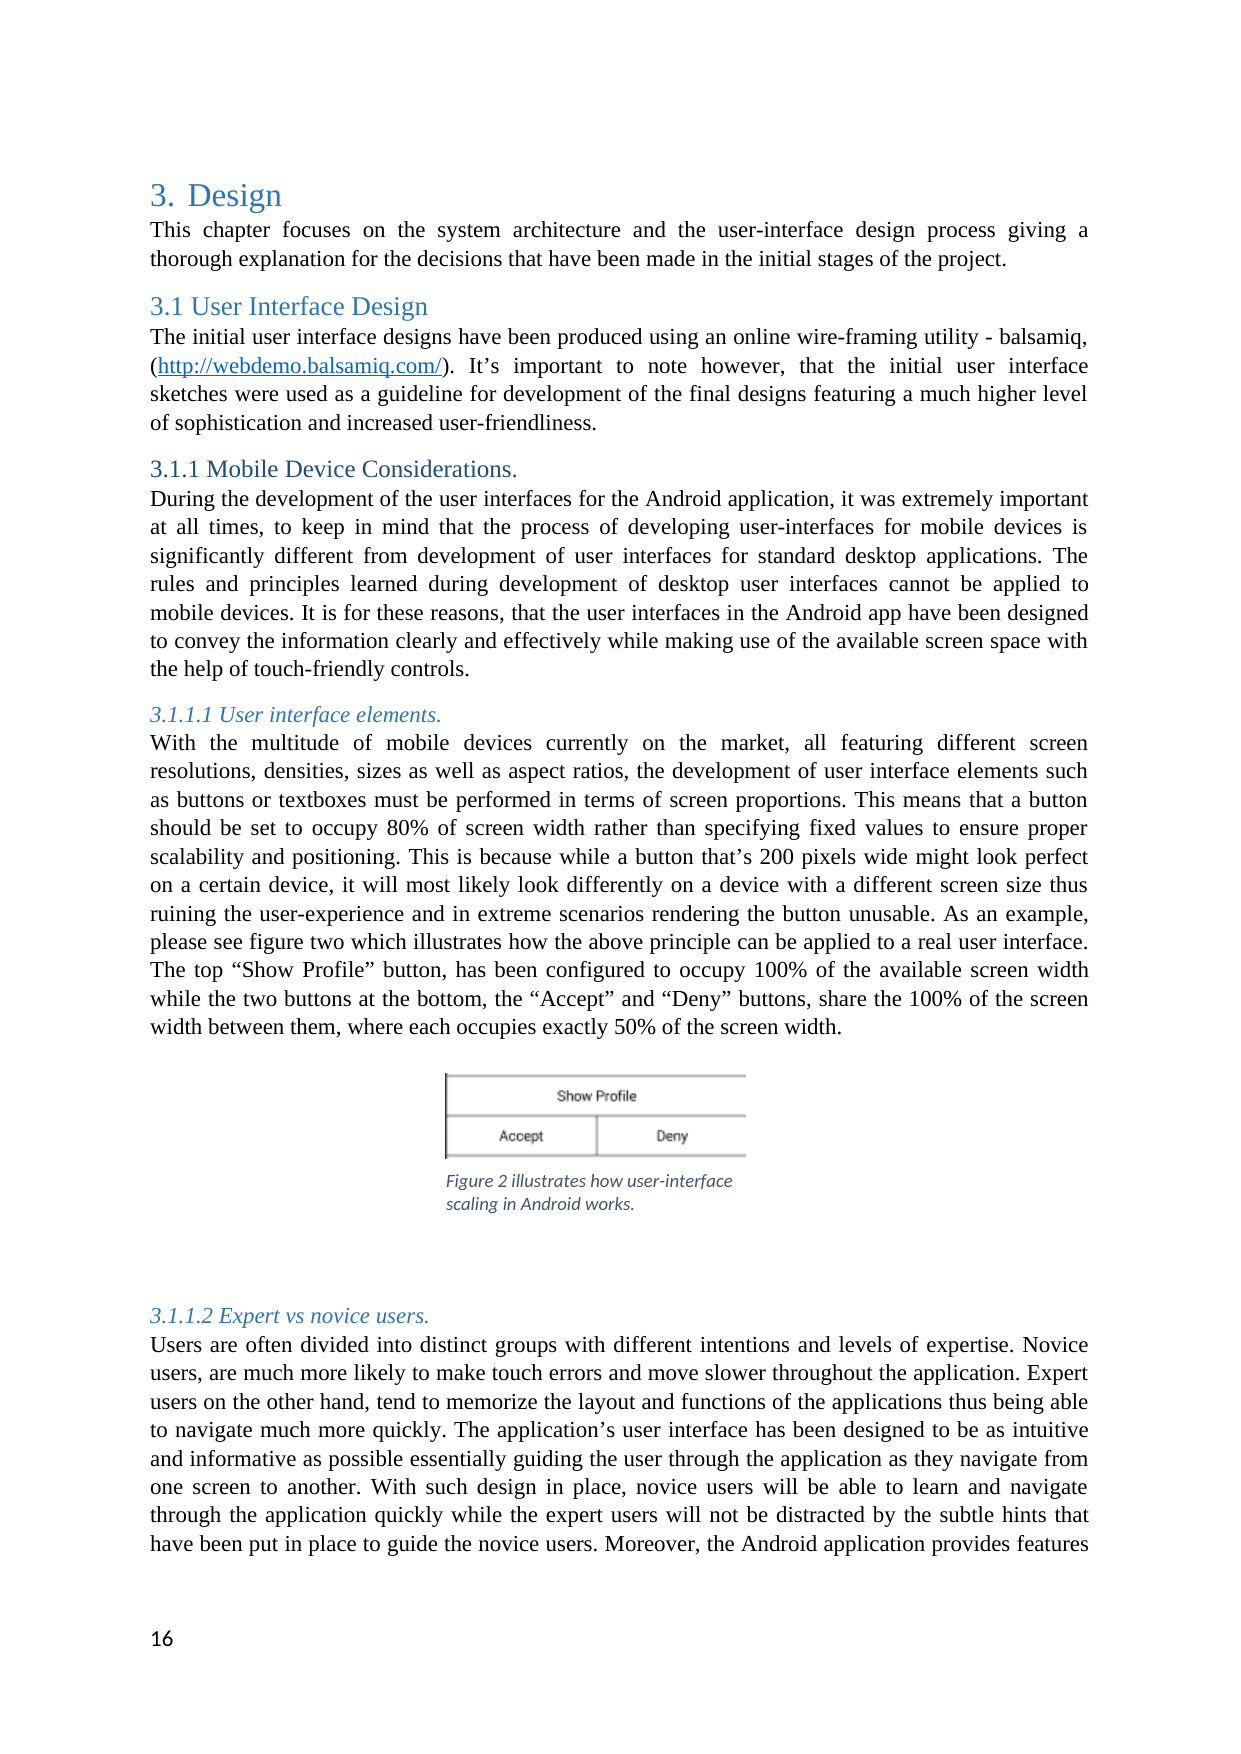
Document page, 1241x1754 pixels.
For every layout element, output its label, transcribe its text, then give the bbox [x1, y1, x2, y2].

subtitle 3.1.1.2 Expert vs novice users. [150, 1302, 1090, 1329]
text This chapter focuses on the system architecture and the user-interface design process giving a thorough explanation for the decisions that have been made in the initial stages of the project. [150, 216, 1090, 271]
text With the multitude of mobile devices currently on the market, all featuring different screen resolutions, densities, sizes as well as aspect ratios, the development of user interface elements such as buttons or textboxes must be performed in terms of screen proportions. This means that a button should be set to occupy 80% of screen width rather than specifying fixed values to ensure proper scalability and positioning. This is because while a button that’s 200 pixels wide might look perfect on a certain device, it will most likely look differently on a device with a different screen size thus ruining the user-experience and in extreme scenarios rendering the button unusable. As an example, please see figure two which illustrates how the above principle can be applied to a real user interface. The top “Show Profile” button, has been configured to occupy 100% of the available screen width while the two buttons at the bottom, the “Accept” and “Deny” buttons, share the 100% of the screen width between them, where each occupies exactly 50% of the screen width. [150, 729, 1090, 1040]
text The initial user interface designs have been produced using an online wire-framing utility - balsamiq, (http://webdemo.balsamiq.com/). It’s important to note however, that the initial user interface sketches were used as a guideline for development of the final designs featuring a much higher level of sophistication and increased user-friendliness. [150, 323, 1090, 435]
text During the development of the user interfaces for the Android application, it was extremely important at all times, to keep in mind that the process of developing user-interfaces for mobile devices is significantly different from development of user interfaces for standard desktop applications. The rules and principles learned during development of desktop user interfaces cannot be applied to mobile devices. It is for these reasons, that the user interfaces in the Android app have been designed to convey the information clearly and effectively while making use of the available screen space with the help of touch-friendly controls. [150, 485, 1090, 682]
subtitle 3.1.1.1 User interface elements. [150, 701, 1090, 727]
subtitle User Interface Design [150, 290, 1090, 321]
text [150, 1331, 1090, 1556]
subtitle 3.1.1 Mobile Device Considerations. [150, 454, 1090, 483]
subtitle Design [150, 175, 1090, 213]
picture [445, 1073, 746, 1159]
